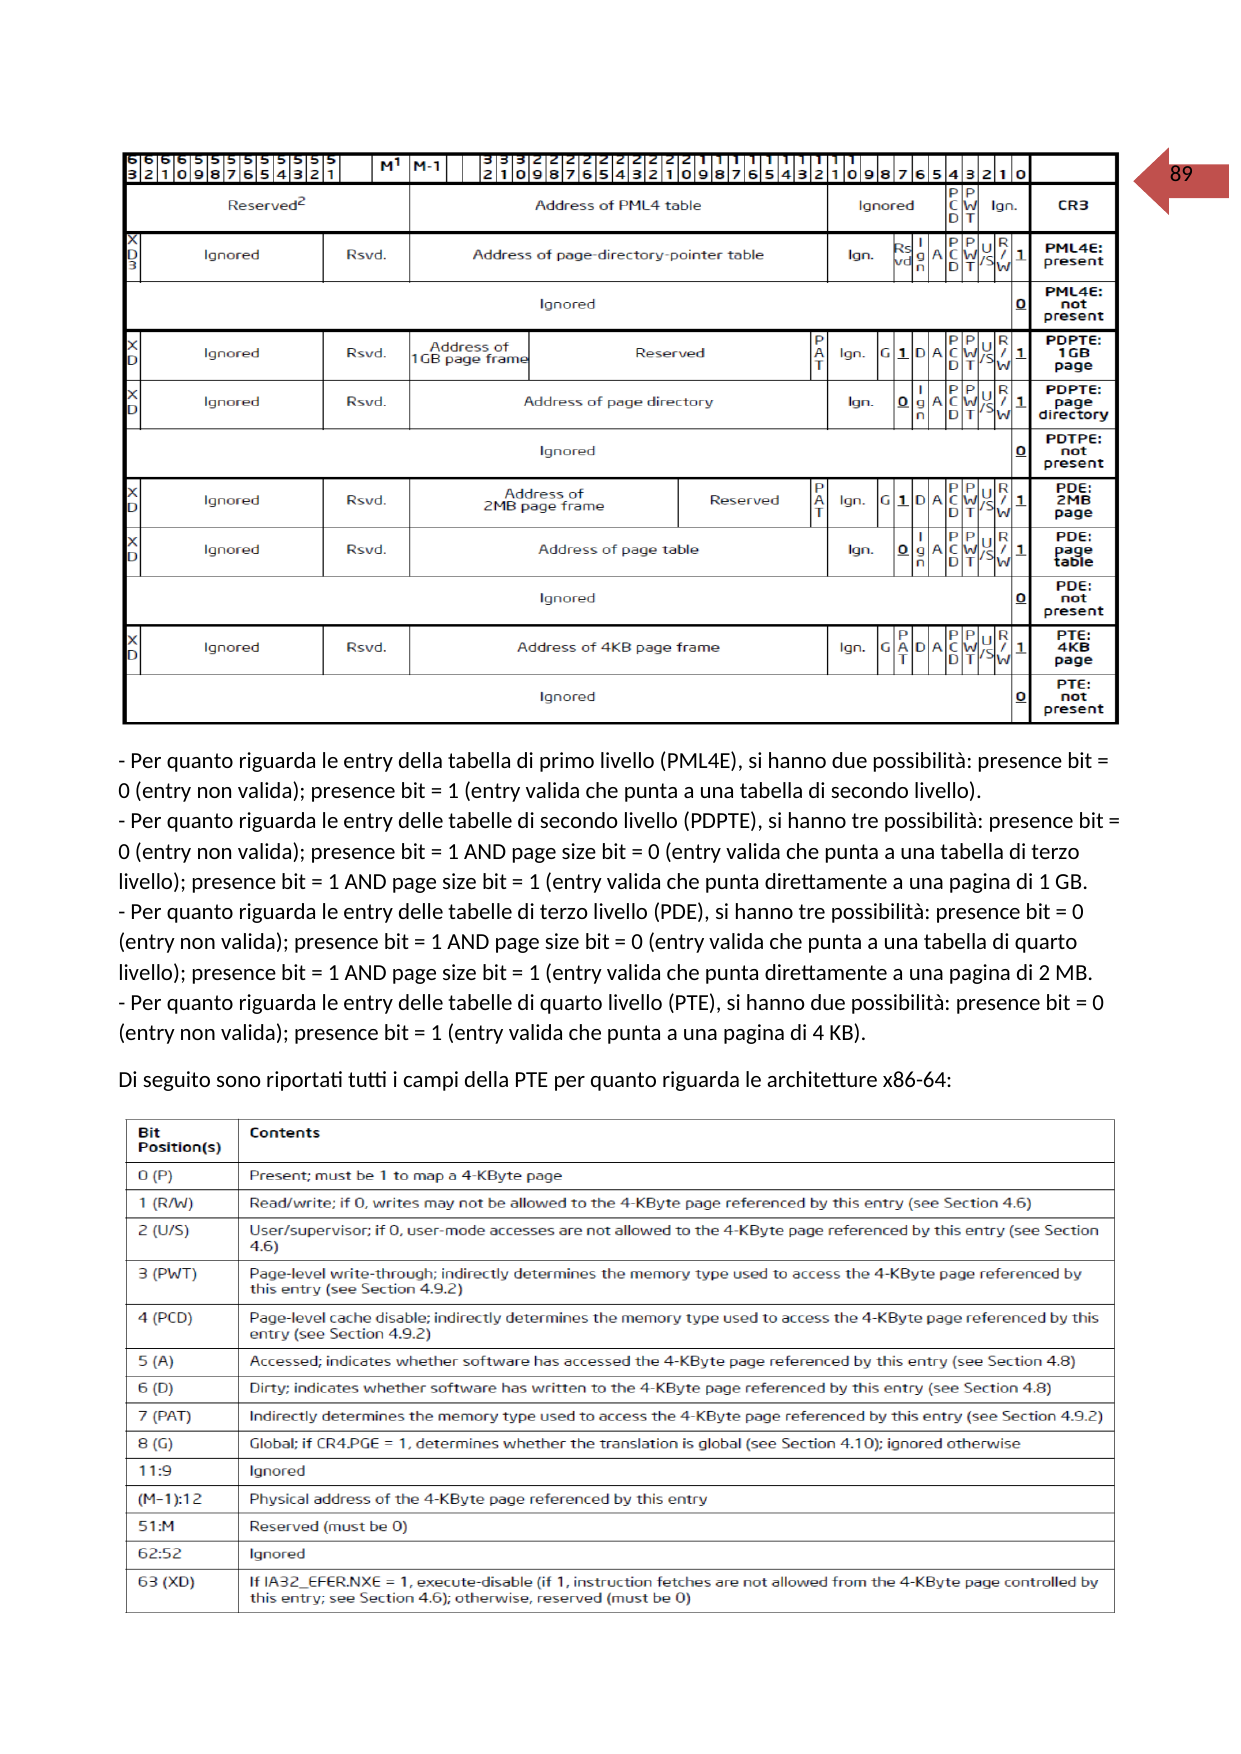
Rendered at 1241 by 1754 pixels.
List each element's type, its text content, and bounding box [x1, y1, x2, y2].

text Di seguito sono riportati tutti i campi della PTE per quanto riguarda le architetture x86-64: [118, 1065, 1122, 1093]
text - Per quanto riguarda le entry della tabella di primo livello (PML4E), si hanno due possibilità: presence bit = 0 (entry non valida); presence bit = 1 (entry valida che punta a una tabella di secondo livello). - Per quanto riguarda le entry delle tabelle di secondo livello (PDPTE), si hanno tre possibilità: presence bit = 0 (entry non valida); presence bit = 1 AND page size bit = 0 (entry valida che punta a una tabella di terzo livello); presence bit = 1 AND page size bit = 1 (entry valida che punta direttamente a una pagina di 1 GB. - Per quanto riguarda le entry delle tabelle di terzo livello (PDE), si hanno tre possibilità: presence bit = 0 (entry non valida); presence bit = 1 AND page size bit = 0 (entry valida che punta a una tabella di quarto livello); presence bit = 1 AND page size bit = 1 (entry valida che punta direttamente a una pagina di 2 MB. - Per quanto riguarda le entry delle tabelle di quarto livello (PTE), si hanno due possibilità: presence bit = 0 (entry non valida); presence bit = 1 (entry valida che punta a una pagina di 4 KB). [118, 746, 1122, 1046]
picture [118, 1111, 1123, 1617]
picture [118, 147, 1123, 728]
